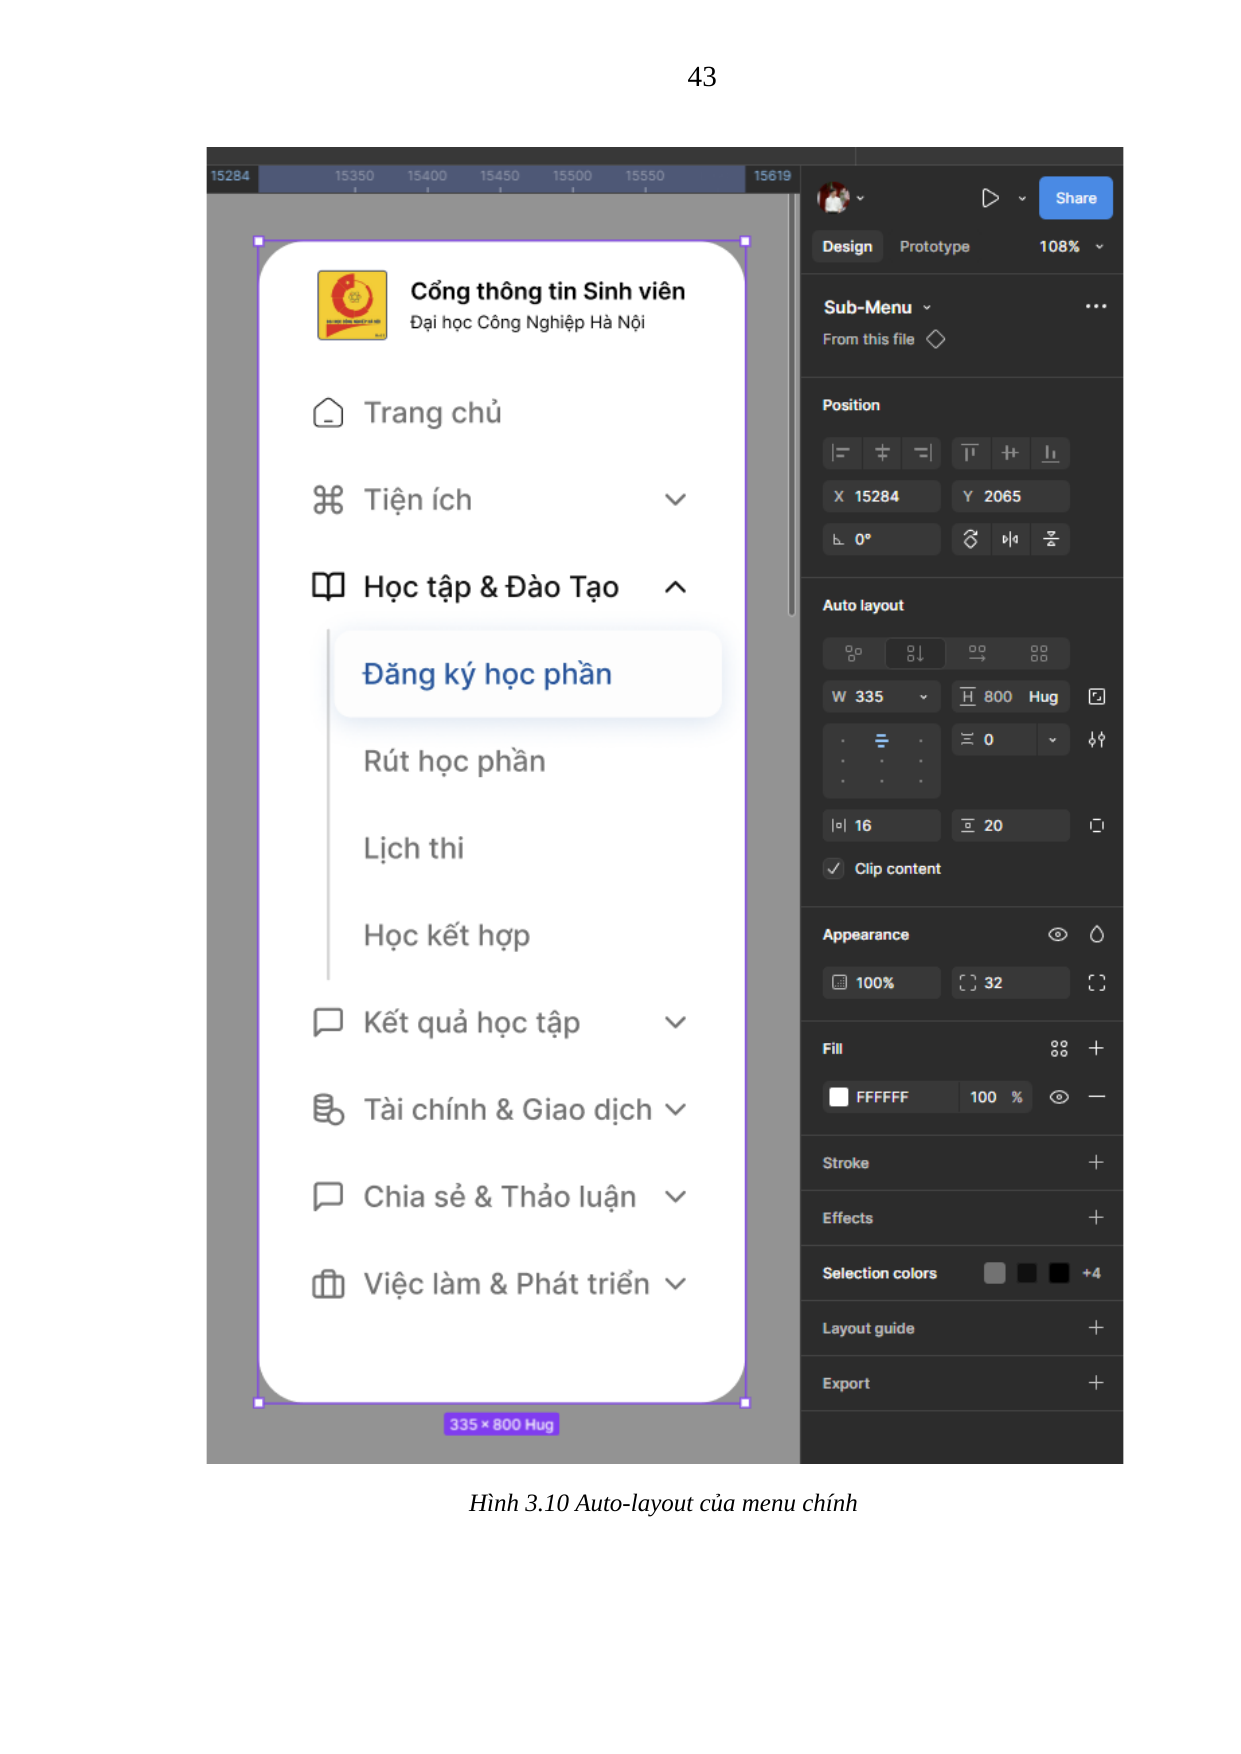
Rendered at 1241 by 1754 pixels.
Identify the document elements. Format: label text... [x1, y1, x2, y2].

picture [206, 147, 1124, 1464]
subtitle Hình 3.10 Auto-layout của menu chính [207, 1488, 1122, 1517]
